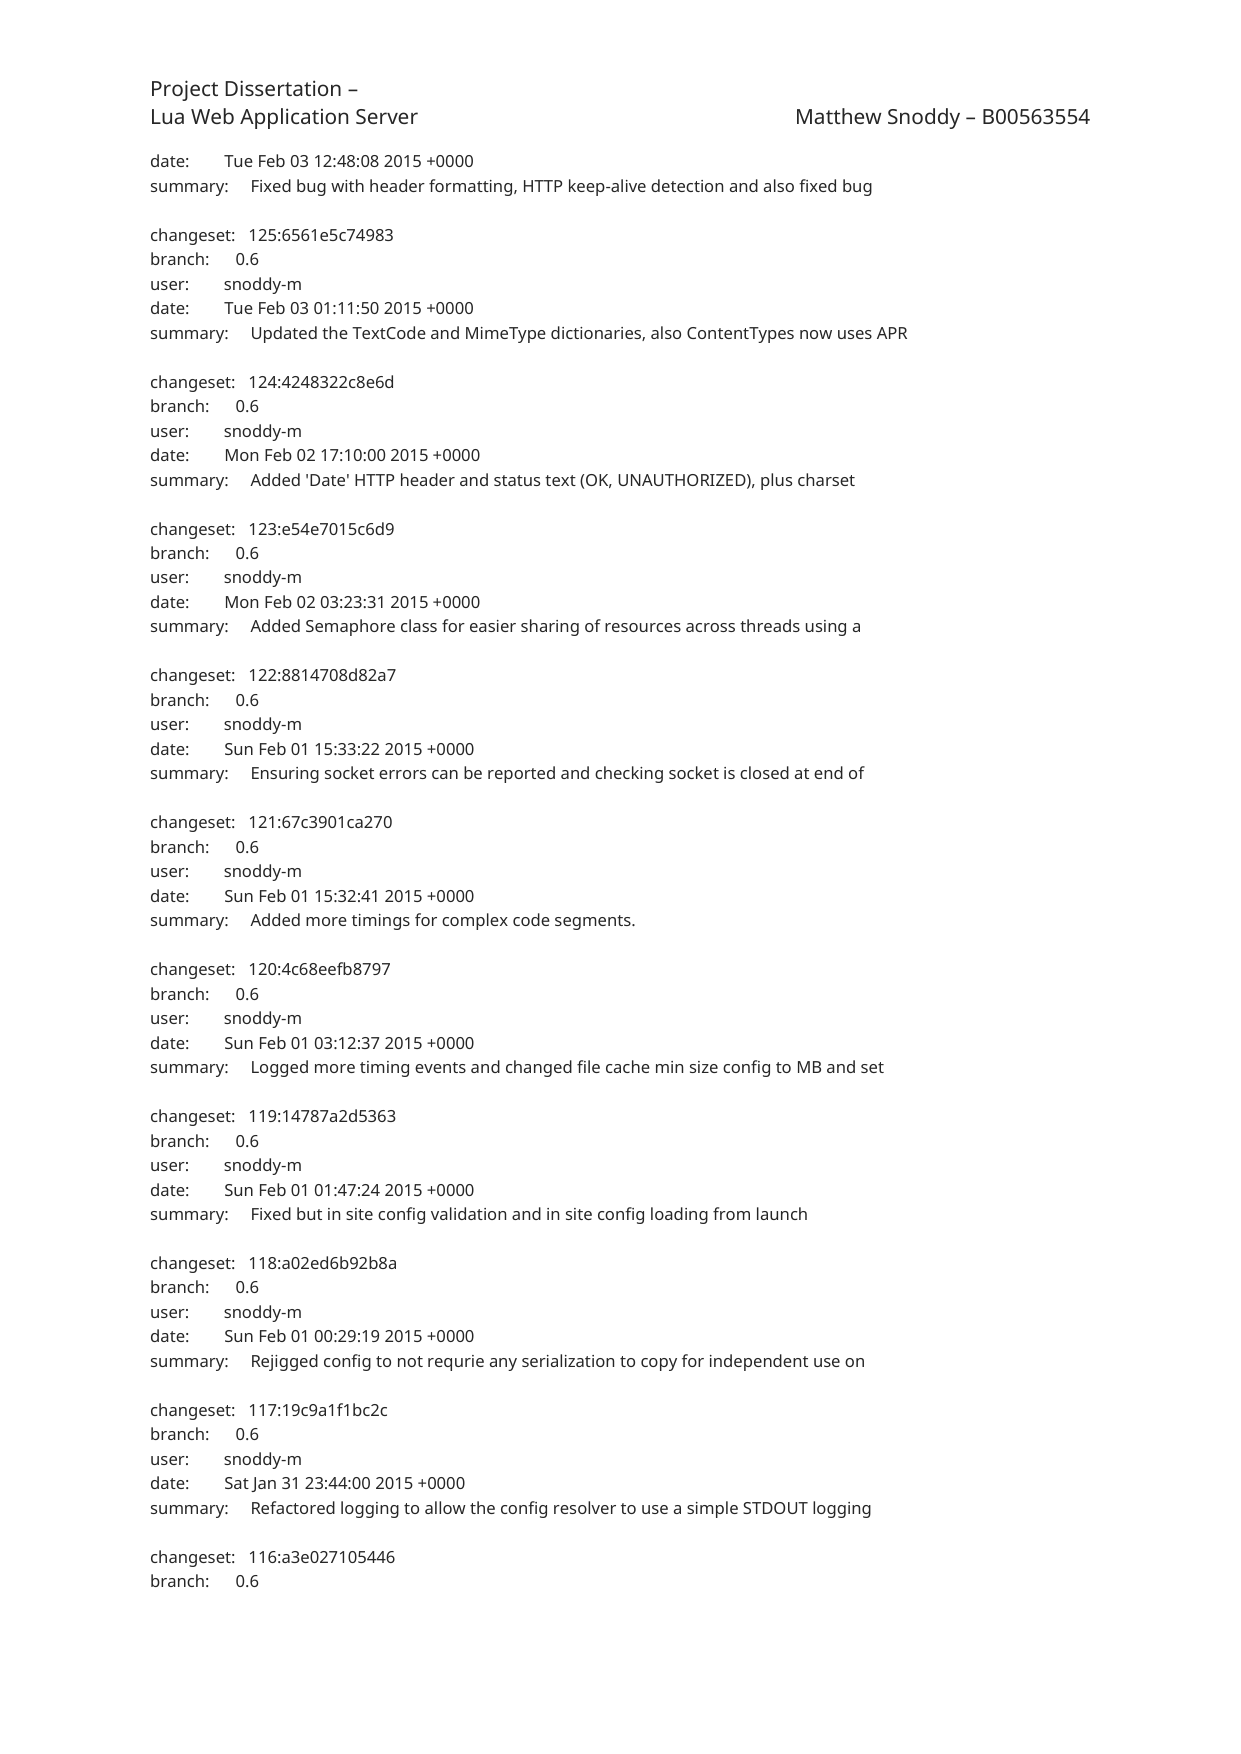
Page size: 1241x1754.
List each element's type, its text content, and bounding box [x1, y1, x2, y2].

text summary: Rejigged config to not requrie any serialization to copy for independent use on [150, 1349, 1090, 1372]
text changeset: 122:8814708d82a7 [150, 664, 1090, 687]
text summary: Added Semaphore class for easier sharing of resources across threads using a [150, 615, 1090, 638]
text changeset: 124:4248322c8e6d [150, 370, 1090, 393]
text summary: Added 'Date' HTTP header and status text (OK, UNAUTHORIZED), plus charset [150, 468, 1090, 491]
text changeset: 125:6561e5c74983 [150, 223, 1090, 246]
text date: Sat Jan 31 23:44:00 2015 +0000 [150, 1472, 1090, 1494]
text branch: 0.6 [150, 1570, 1090, 1592]
text changeset: 123:e54e7015c6d9 [150, 517, 1090, 540]
text user: snoddy-m [150, 272, 1090, 295]
text date: Tue Feb 03 12:48:08 2015 +0000 [150, 150, 1090, 173]
text user: snoddy-m [150, 1154, 1090, 1176]
text date: Sun Feb 01 03:12:37 2015 +0000 [150, 1031, 1090, 1054]
text changeset: 118:a02ed6b92b8a [150, 1252, 1090, 1274]
text date: Mon Feb 02 17:10:00 2015 +0000 [150, 444, 1090, 466]
text date: Sun Feb 01 15:33:22 2015 +0000 [150, 737, 1090, 760]
text summary: Added more timings for complex code segments. [150, 909, 1090, 932]
text user: snoddy-m [150, 1447, 1090, 1470]
text date: Tue Feb 03 01:11:50 2015 +0000 [150, 297, 1090, 319]
text date: Sun Feb 01 15:32:41 2015 +0000 [150, 884, 1090, 907]
text branch: 0.6 [150, 395, 1090, 417]
text branch: 0.6 [150, 688, 1090, 711]
text summary: Fixed bug with header formatting, HTTP keep-alive detection and also fixed bug [150, 174, 1090, 197]
text date: Mon Feb 02 03:23:31 2015 +0000 [150, 591, 1090, 613]
text branch: 0.6 [150, 1129, 1090, 1152]
text summary: Refactored logging to allow the config resolver to use a simple STDOUT logging [150, 1496, 1090, 1519]
text summary: Updated the TextCode and MimeType dictionaries, also ContentTypes now uses APR [150, 321, 1090, 344]
text user: snoddy-m [150, 1007, 1090, 1029]
text branch: 0.6 [150, 982, 1090, 1005]
text user: snoddy-m [150, 1301, 1090, 1323]
text changeset: 116:a3e027105446 [150, 1545, 1090, 1568]
text date: Sun Feb 01 00:29:19 2015 +0000 [150, 1325, 1090, 1348]
text branch: 0.6 [150, 542, 1090, 564]
text user: snoddy-m [150, 713, 1090, 736]
text summary: Fixed but in site config validation and in site config loading from launch [150, 1203, 1090, 1225]
text changeset: 120:4c68eefb8797 [150, 958, 1090, 981]
text summary: Ensuring socket errors can be reported and checking socket is closed at end of [150, 762, 1090, 785]
text changeset: 117:19c9a1f1bc2c [150, 1398, 1090, 1421]
text branch: 0.6 [150, 1276, 1090, 1299]
text date: Sun Feb 01 01:47:24 2015 +0000 [150, 1178, 1090, 1201]
text user: snoddy-m [150, 860, 1090, 883]
text branch: 0.6 [150, 1423, 1090, 1446]
text user: snoddy-m [150, 566, 1090, 589]
text branch: 0.6 [150, 835, 1090, 858]
text changeset: 119:14787a2d5363 [150, 1105, 1090, 1127]
text changeset: 121:67c3901ca270 [150, 811, 1090, 834]
text branch: 0.6 [150, 248, 1090, 271]
text user: snoddy-m [150, 419, 1090, 442]
text summary: Logged more timing events and changed file cache min size config to MB and set [150, 1056, 1090, 1078]
